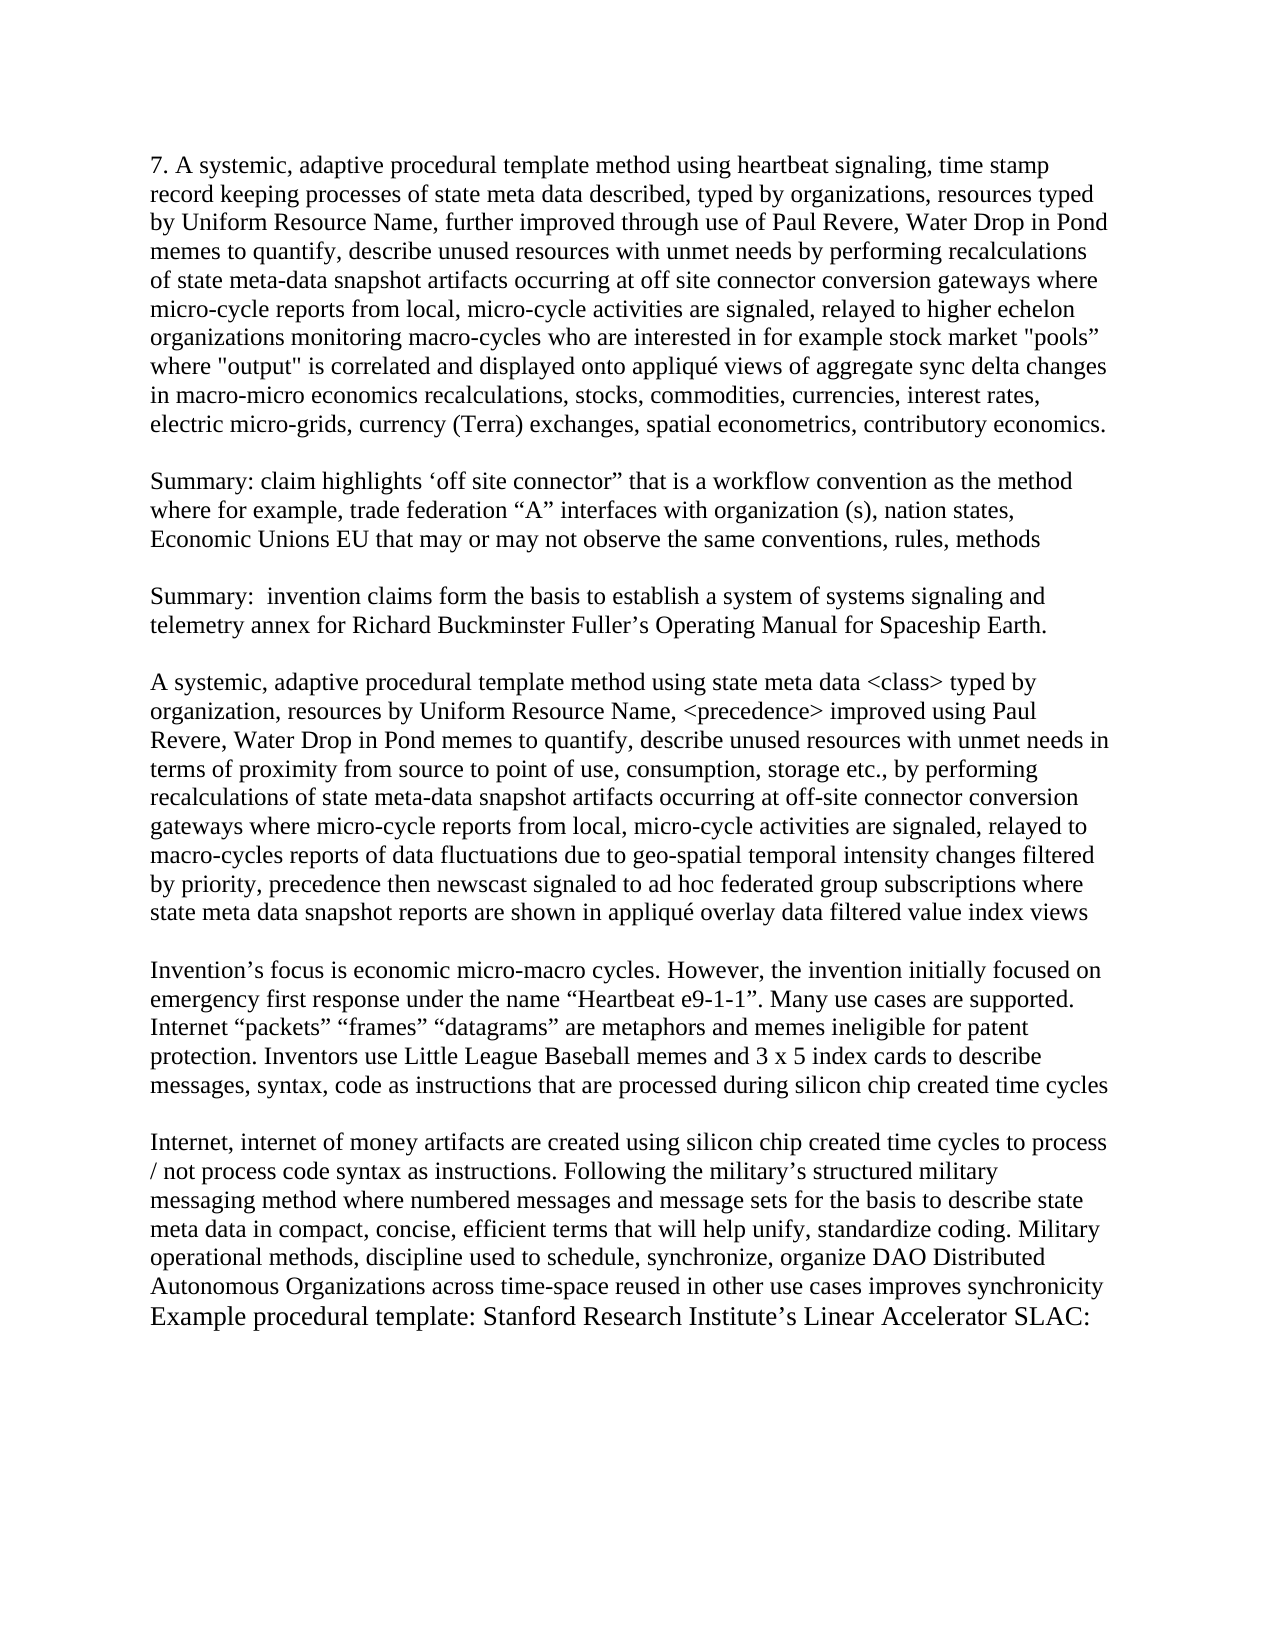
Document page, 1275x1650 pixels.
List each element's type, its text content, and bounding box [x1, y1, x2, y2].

text 7. A systemic, adaptive procedural template method using heartbeat signaling, time stamp record keeping processes of state meta data described, typed by organizations, resources typed by Uniform Resource Name, further improved through use of Paul Revere, Water Drop in Pond memes to quantify, describe unused resources with unmet needs by performing recalculations of state meta-data snapshot artifacts occurring at off site connector conversion gateways where [150, 150, 1109, 294]
text A systemic, adaptive procedural template method using state meta data <class> typed by organization, resources by Uniform Resource Name, <precedence> improved using Paul Revere, Water Drop in Pond memes to quantify, describe unused resources with unmet needs in terms of proximity from source to point of use, consumption, storage etc., by performing recalculations of state meta-data snapshot artifacts occurring at off-site connector conversion gateways where micro-cycle reports from local, micro-cycle activities are signaled, relayed to macro-cycles reports of data fluctuations due to geo-spatial temporal intensity changes filtered by priority, precedence then newscast signaled to ad hoc federated group subscriptions where state meta data snapshot reports are shown in appliqué overlay data filtered value index views [150, 667, 1109, 926]
text Internet, internet of money artifacts are created using silicon chip created time cycles to process / not process code syntax as instructions. Following the military’s structured military messaging method where numbered messages and message sets for the basis to describe state meta data in compact, concise, efficient terms that will help unify, standardize coding. Military operational methods, discipline used to schedule, synchronize, organize DAO Distributed Autonomous Organizations across time-space reused in other use cases improves synchronicity [150, 1127, 1109, 1300]
text micro-cycle reports from local, micro-cycle activities are signaled, relayed to higher echelon organizations monitoring macro-cycles who are interested in for example stock market "pools” where "output" is correlated and displayed onto appliqué views of aggregate sync delta changes in macro-micro economics recalculations, stocks, commodities, currencies, interest rates, electric micro-grids, currency (Terra) exchanges, spatial econometrics, contributory economics. [150, 294, 1109, 437]
text Example procedural template: Stanford Research Institute’s Linear Accelerator SLAC: [150, 1300, 1125, 1331]
text Invention’s focus is economic micro-macro cycles. However, the invention initially focused on emergency first response under the name “Heartbeat e9-1-1”. Many use cases are supported. Internet “packets” “frames” “datagrams” are metaphors and memes ineligible for patent protection. Inventors use Little League Baseball memes and 3 x 5 index cards to describe messages, syntax, code as instructions that are processed during silicon chip created time cycles [150, 955, 1109, 1099]
text Summary: invention claims form the basis to establish a system of systems signaling and telemetry annex for Richard Buckminster Fuller’s Operating Manual for Spaceship Earth. [150, 581, 1109, 639]
text Summary: claim highlights ‘off site connector” that is a workflow convention as the method where for example, trade federation “A” interfaces with organization (s), nation states, Economic Unions EU that may or may not observe the same conventions, rules, methods [150, 466, 1109, 552]
